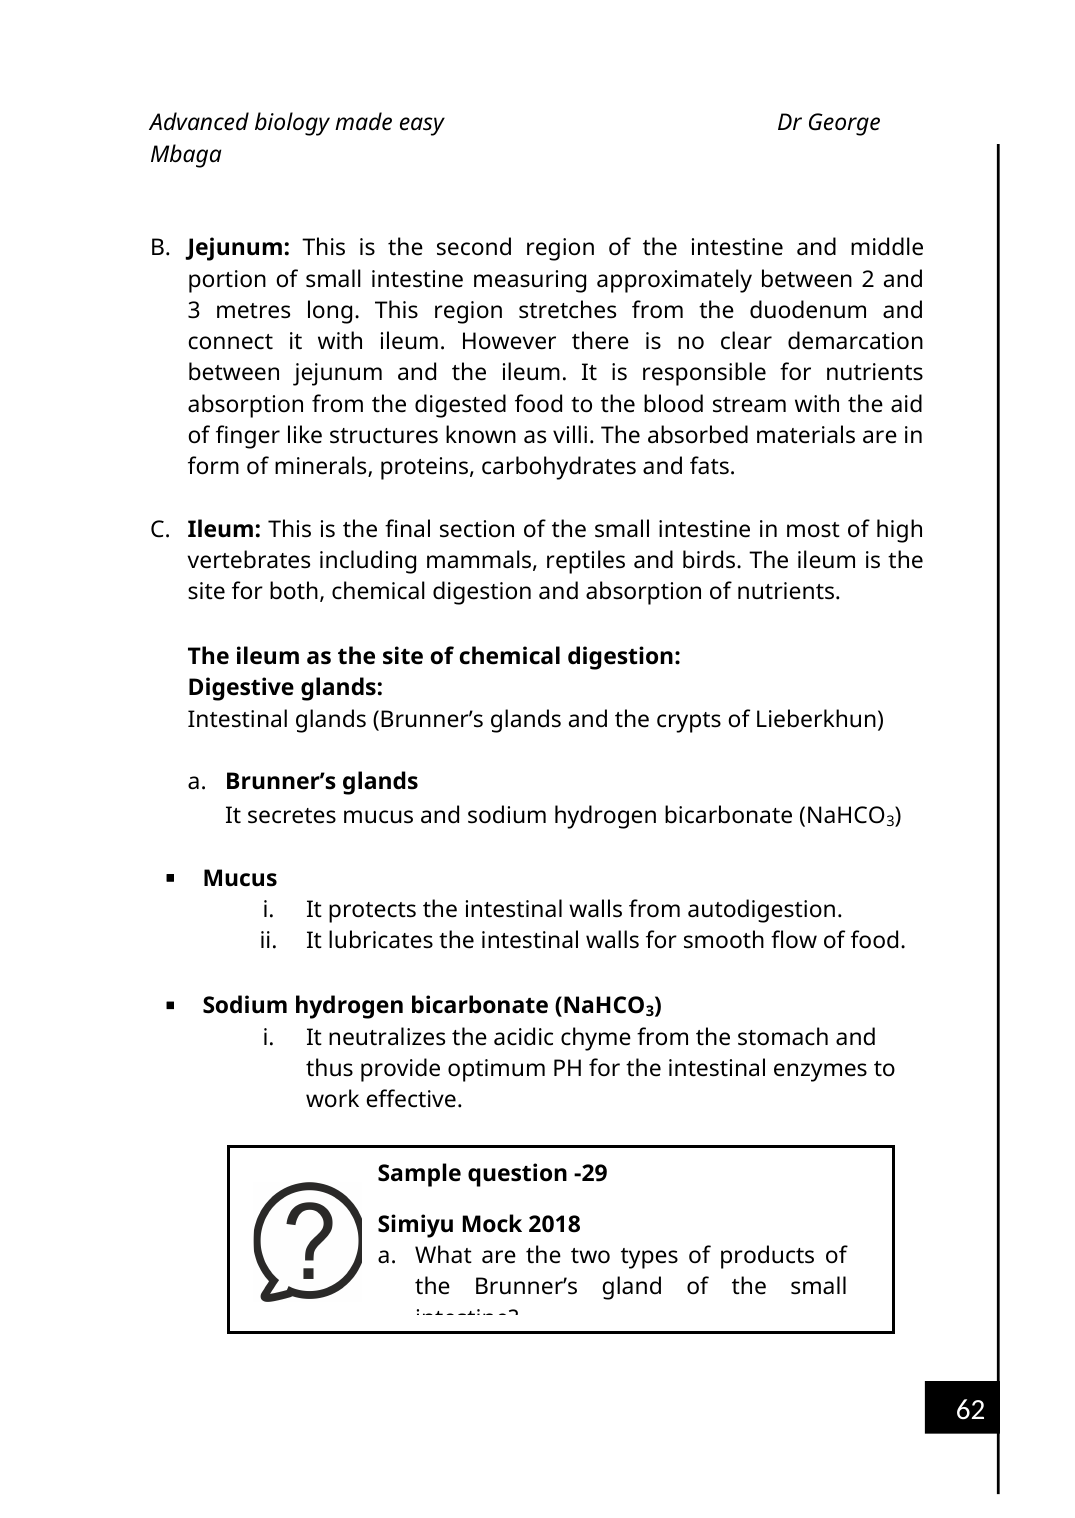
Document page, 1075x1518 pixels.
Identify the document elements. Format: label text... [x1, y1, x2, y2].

list The ileum as the site of chemical digestion: [187, 640, 925, 671]
list It secretes mucus and sodium hydrogen bicarbonate (NaHCO3) [225, 796, 925, 830]
list Mucus [165, 862, 925, 893]
list Digestive glands: [187, 671, 925, 703]
list It lubricates the intestinal walls for smooth flow of food. [268, 924, 925, 955]
list Brunner’s glands [187, 765, 925, 796]
list Ileum: This is the final section of the small intestine in most of high vertebrates including mammals, reptiles and birds. The ileum is the site for both, chemical digestion and absorption of nutrients. [150, 513, 925, 606]
list Intestinal glands (Brunner’s glands and the crypts of Lieberkhun) [187, 703, 925, 734]
list Jejunum: This is the second region of the intestine and middle portion of small intestine measuring approximately between 2 and 3 metres long. This region stretches from the duodenum and connect it with ileum. However there is no clear demarcation between jejunum and the ileum. It is responsible for nutrients absorption from the digested food to the blood stream with the aid of finger like structures known as villi. The absorbed materials are in form of minerals, proteins, carbohydrates and fats. [150, 231, 925, 481]
picture [253, 1182, 362, 1302]
list Sodium hydrogen bicarbonate (NaHCO3) [165, 987, 925, 1021]
list It protects the intestinal walls from autodigestion. [268, 893, 925, 924]
list It neutralizes the acidic chyme from the stomach and thus provide optimum PH for the intestinal enzymes to work effective. [268, 1021, 925, 1114]
